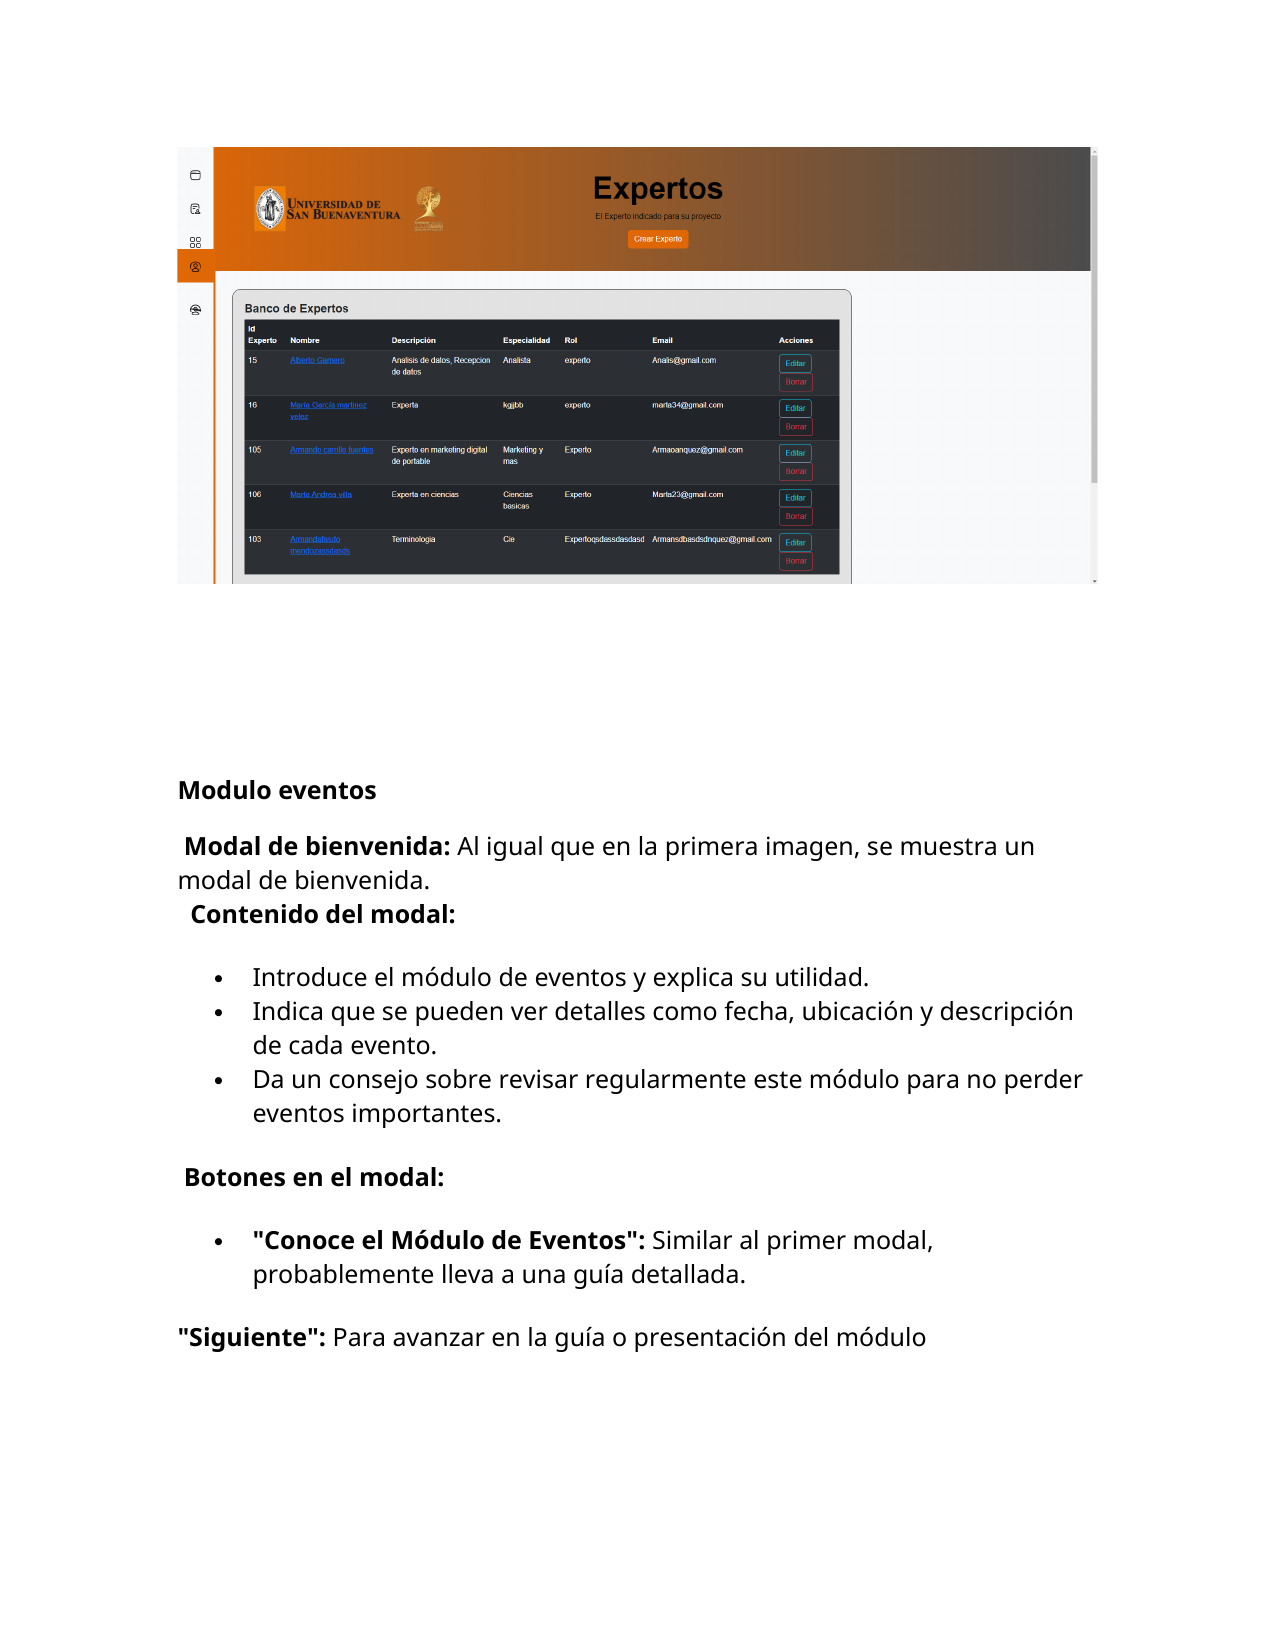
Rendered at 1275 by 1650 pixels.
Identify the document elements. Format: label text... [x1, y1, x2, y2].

text "Siguiente": Para avanzar en la guía o presentación del módulo [177, 1320, 1098, 1354]
text Modulo eventos [177, 772, 1098, 807]
list Introduce el módulo de eventos y explica su utilidad. [215, 960, 1098, 994]
list "Conoce el Módulo de Eventos": Similar al primer modal, probablemente lleva a una guía detallada. [215, 1222, 1098, 1291]
list Da un consejo sobre revisar regularmente este módulo para no perder eventos importantes. [215, 1062, 1098, 1130]
text Modal de bienvenida: Al igual que en la primera imagen, se muestra un modal de bienvenida. [177, 828, 1098, 896]
text Contenido del modal: [177, 896, 1098, 931]
picture [177, 147, 1098, 584]
text Botones en el modal: [177, 1159, 1098, 1193]
list Indica que se pueden ver detalles como fecha, ubicación y descripción de cada evento. [215, 994, 1098, 1062]
